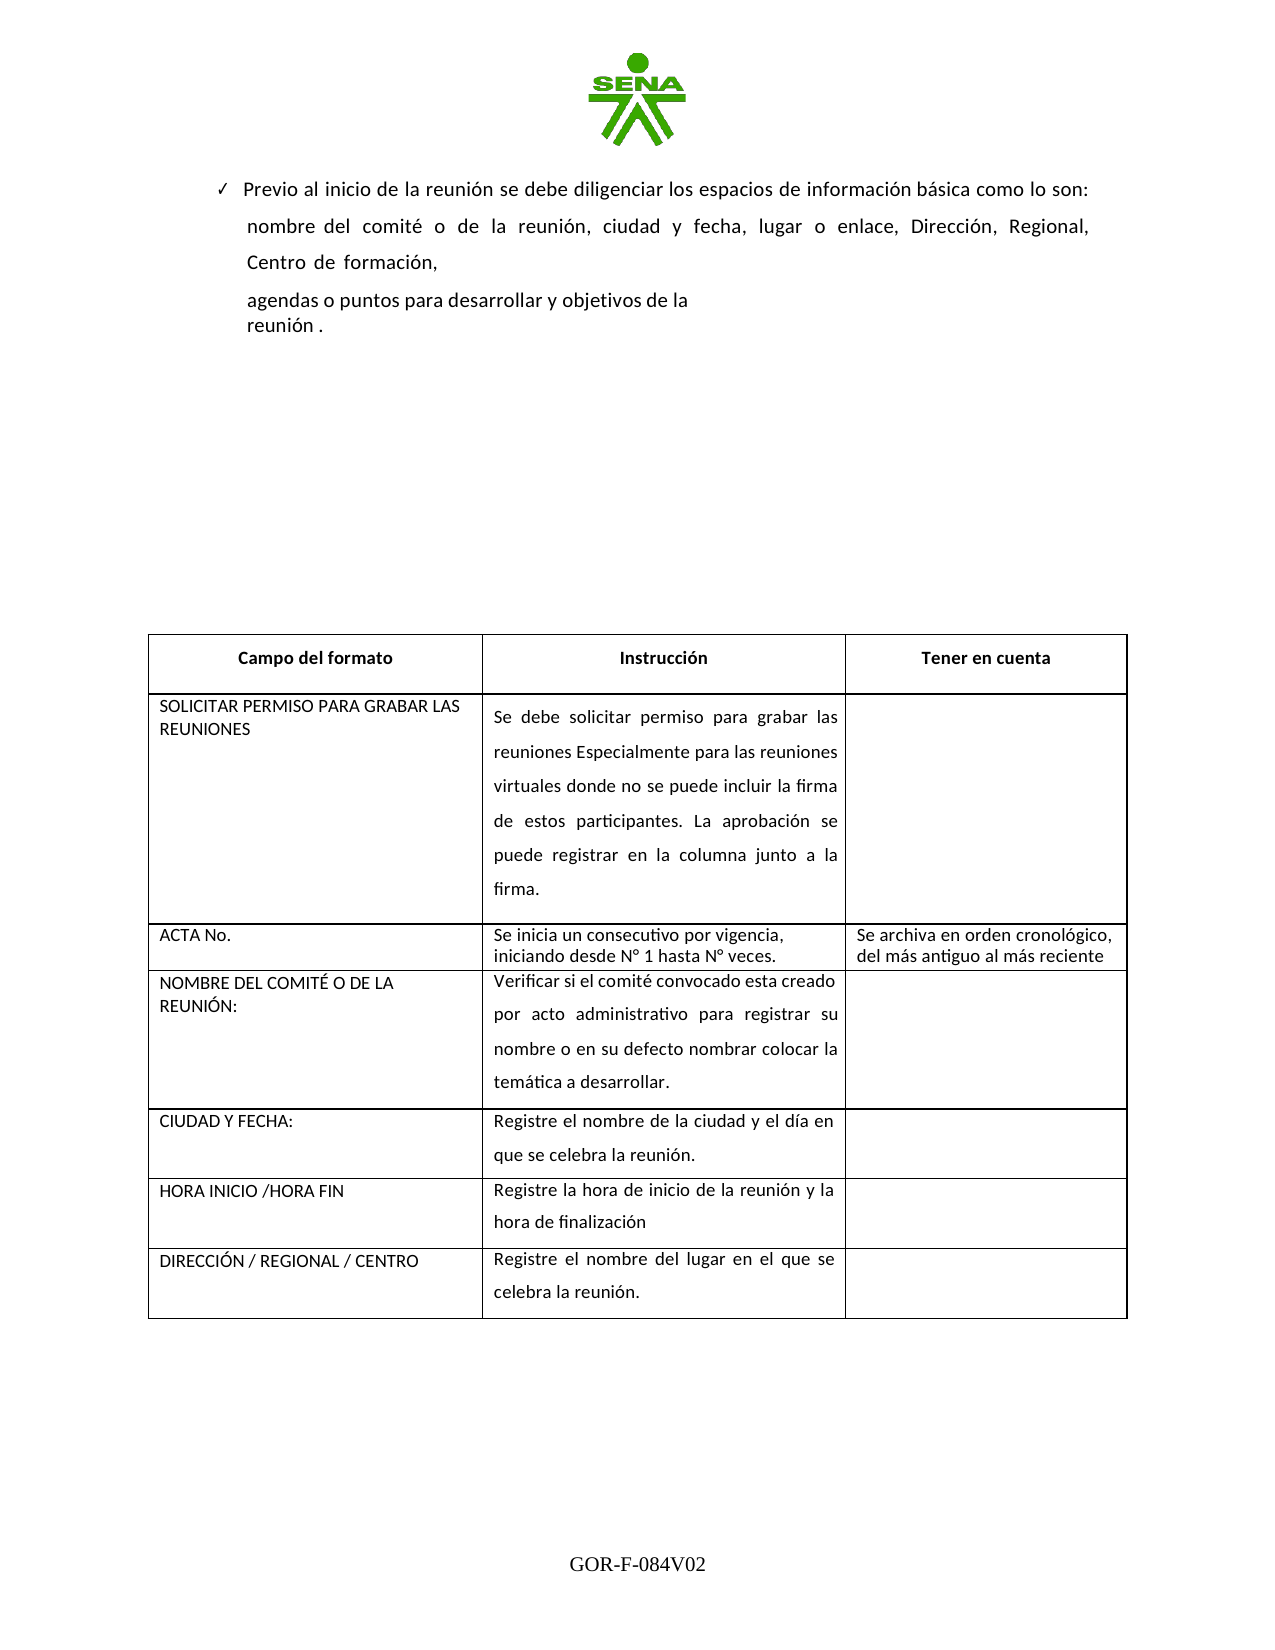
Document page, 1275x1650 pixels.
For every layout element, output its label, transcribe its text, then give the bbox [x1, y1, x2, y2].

table_header Campo del formato [149, 635, 482, 693]
table_cell SOLICITAR PERMISO PARA GRABAR LAS REUNIONES [149, 695, 482, 923]
table_cell HORA INICIO /HORA FIN [149, 1179, 482, 1248]
table_cell CIUDAD Y FECHA: [149, 1110, 482, 1178]
table_cell Registre el nombre de la ciudad y el día en que se celebra la reunión. [483, 1110, 845, 1178]
table_cell Registre la hora de inicio de la reunión y la hora de finalización [483, 1179, 845, 1248]
text ✓ Previo al inicio de la reunión se debe diligenciar los espacios de información básica como lo son: nombre del comité o de la reunión, ciudad y fecha, lugar o enlace, Dirección, Regional, Centro de formación, [216, 174, 1090, 275]
table_cell [846, 1249, 1126, 1318]
table_header Tener en cuenta [846, 635, 1126, 693]
picture [588, 53, 686, 146]
text agendas o puntos para desarrollar y objetivos de la reunión . [247, 287, 688, 337]
table_cell ACTA No. [149, 925, 482, 970]
table_cell NOMBRE DEL COMITÉ O DE LA REUNIÓN: [149, 971, 482, 1108]
table_cell [846, 695, 1126, 923]
table_cell Se debe solicitar permiso para grabar las reuniones Especialmente para las reuniones virtuales donde no se puede incluir la firma de estos participantes. La aprobación se puede registrar en la columna junto a la firma. [483, 695, 845, 923]
table_cell DIRECCIÓN / REGIONAL / CENTRO [149, 1249, 482, 1318]
table_cell [846, 1110, 1126, 1178]
table_cell Registre el nombre del lugar en el que se celebra la reunión. [483, 1249, 845, 1318]
table_cell Se archiva en orden cronológico, del más antiguo al más reciente [846, 925, 1126, 970]
table_header Instrucción [483, 635, 845, 693]
table_cell Verificar si el comité convocado esta creado por acto administrativo para registrar su nombre o en su defecto nombrar colocar la temática a desarrollar. [483, 971, 845, 1108]
table_cell [846, 1179, 1126, 1248]
table_cell [846, 971, 1126, 1108]
table_cell Se inicia un consecutivo por vigencia, iniciando desde N° 1 hasta N° veces. [483, 925, 845, 970]
